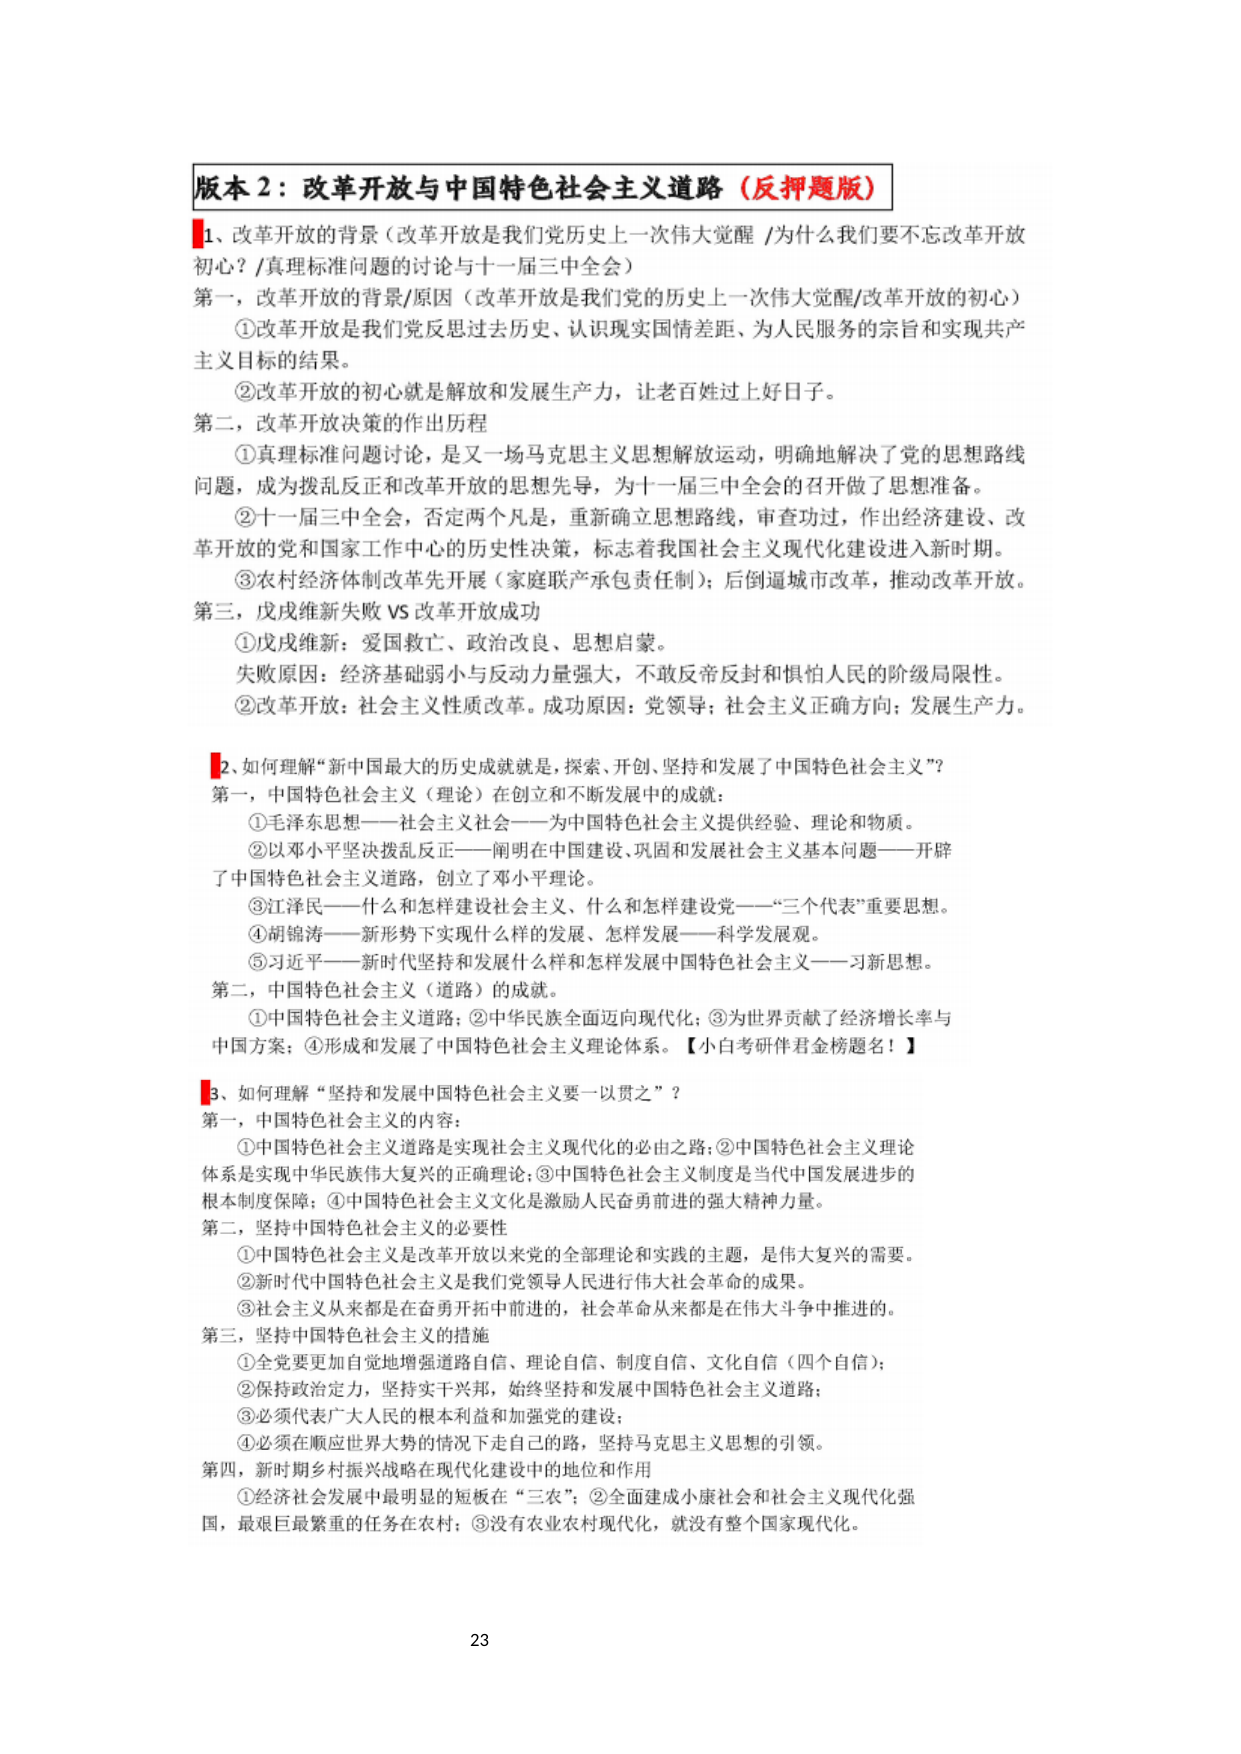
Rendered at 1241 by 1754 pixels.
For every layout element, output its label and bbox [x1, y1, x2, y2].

picture [187, 162, 1053, 727]
picture [187, 747, 971, 1067]
picture [187, 1072, 924, 1547]
